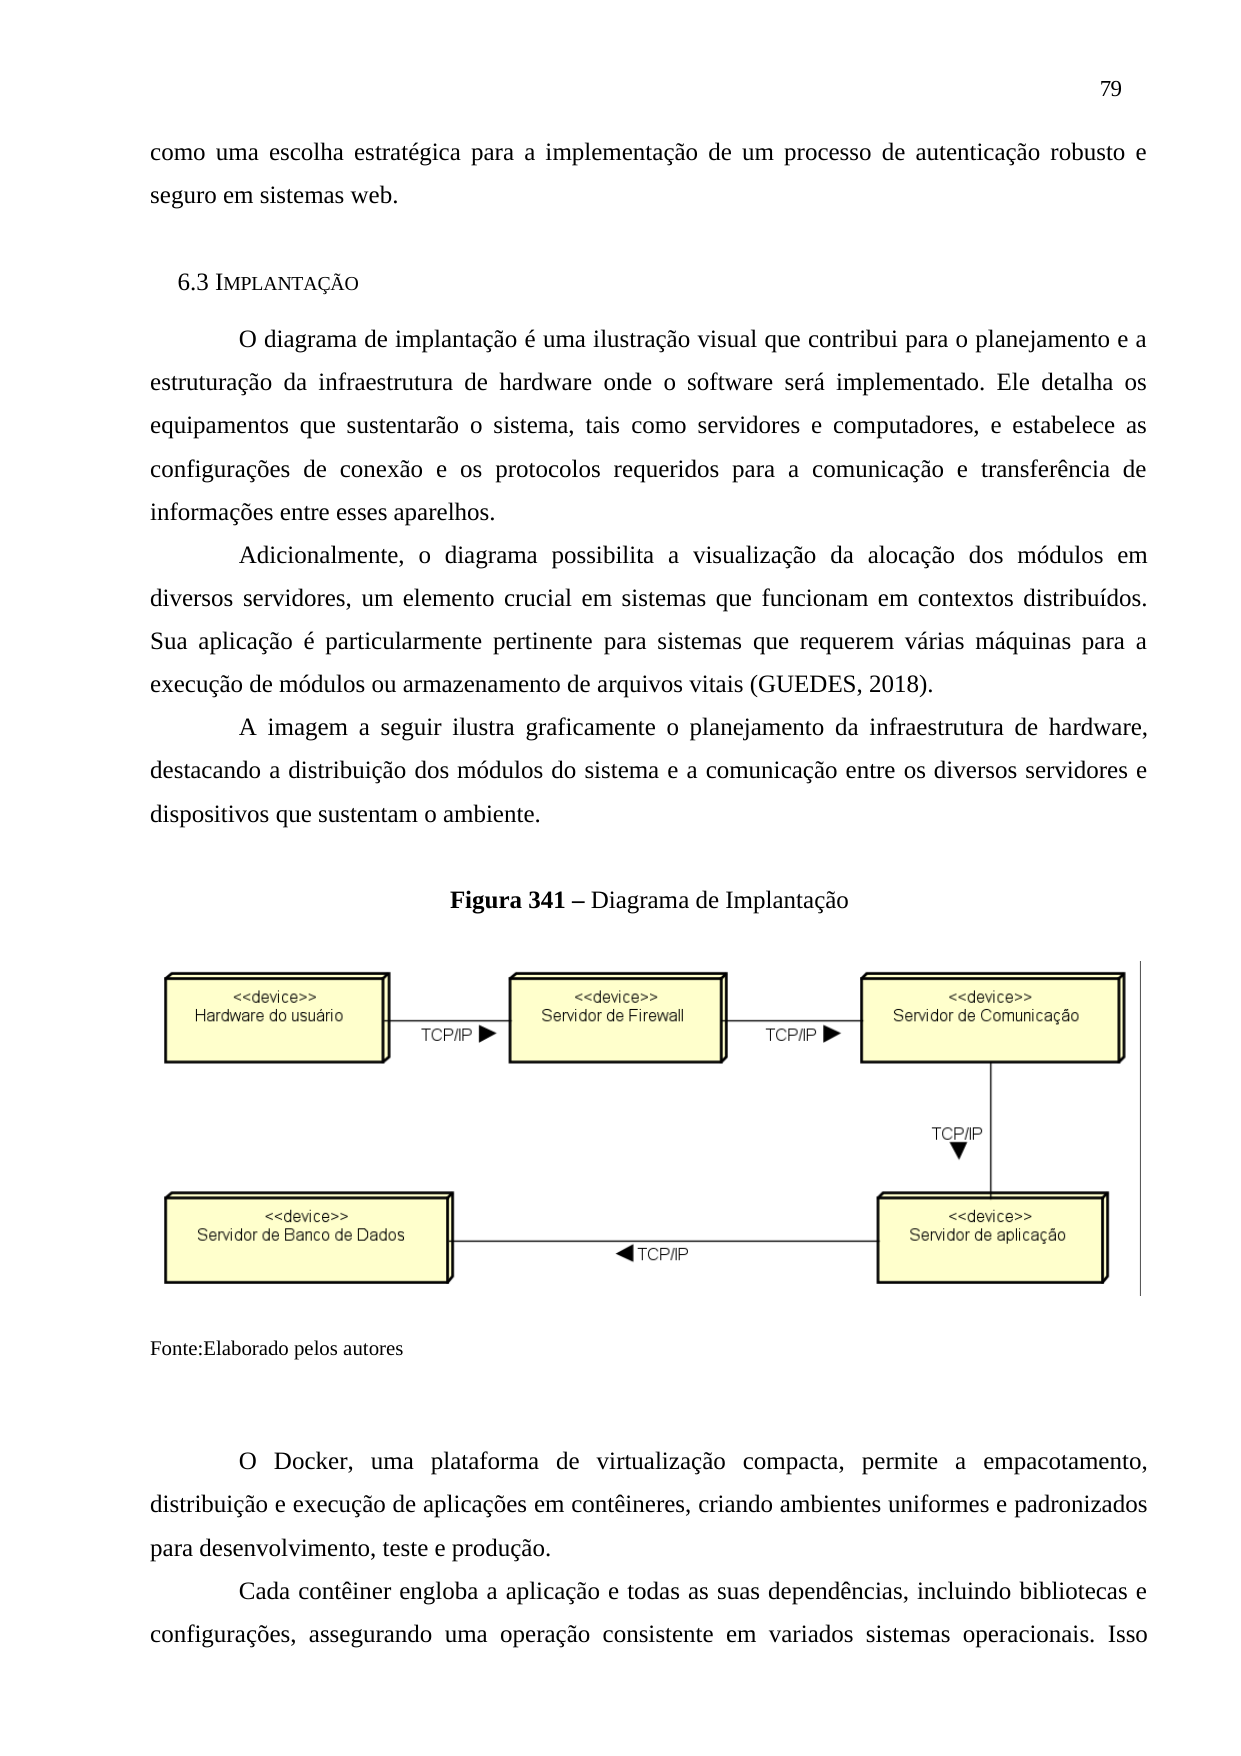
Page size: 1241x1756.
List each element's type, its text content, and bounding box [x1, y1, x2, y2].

text 6.3 IMPLANTAÇÃO [177, 267, 1148, 296]
list O Docker, uma plataforma de virtualização compacta, permite a empacotamento, distribuição e execução de aplicações em contêineres, criando ambientes uniformes e padronizados para desenvolvimento, teste e produção. [150, 1446, 1148, 1561]
list O diagrama de implantação é uma ilustração visual que contribui para o planejamento e a estruturação da infraestrutura de hardware onde o software será implementado. Ele detalha os equipamentos que sustentarão o sistema, tais como servidores e computadores, e estabelece as configurações de conexão e os protocolos requeridos para a comunicação e transferência de informações entre esses aparelhos. [150, 324, 1148, 526]
picture [150, 961, 1141, 1296]
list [150, 1576, 1148, 1648]
text Figura 34 – Diagrama de Implantação [150, 885, 1148, 914]
list A imagem a seguir ilustra graficamente o planejamento da infraestrutura de hardware, destacando a distribuição dos módulos do sistema e a comunicação entre os diversos servidores e dispositivos que sustentam o ambiente. [150, 712, 1148, 827]
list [150, 137, 1148, 209]
list Adicionalmente, o diagrama possibilita a visualização da alocação dos módulos em diversos servidores, um elemento crucial em sistemas que funcionam em contextos distribuídos. Sua aplicação é particularmente pertinente para sistemas que requerem várias máquinas para a execução de módulos ou armazenamento de arquivos vitais (GUEDES, 2018). [150, 540, 1148, 698]
